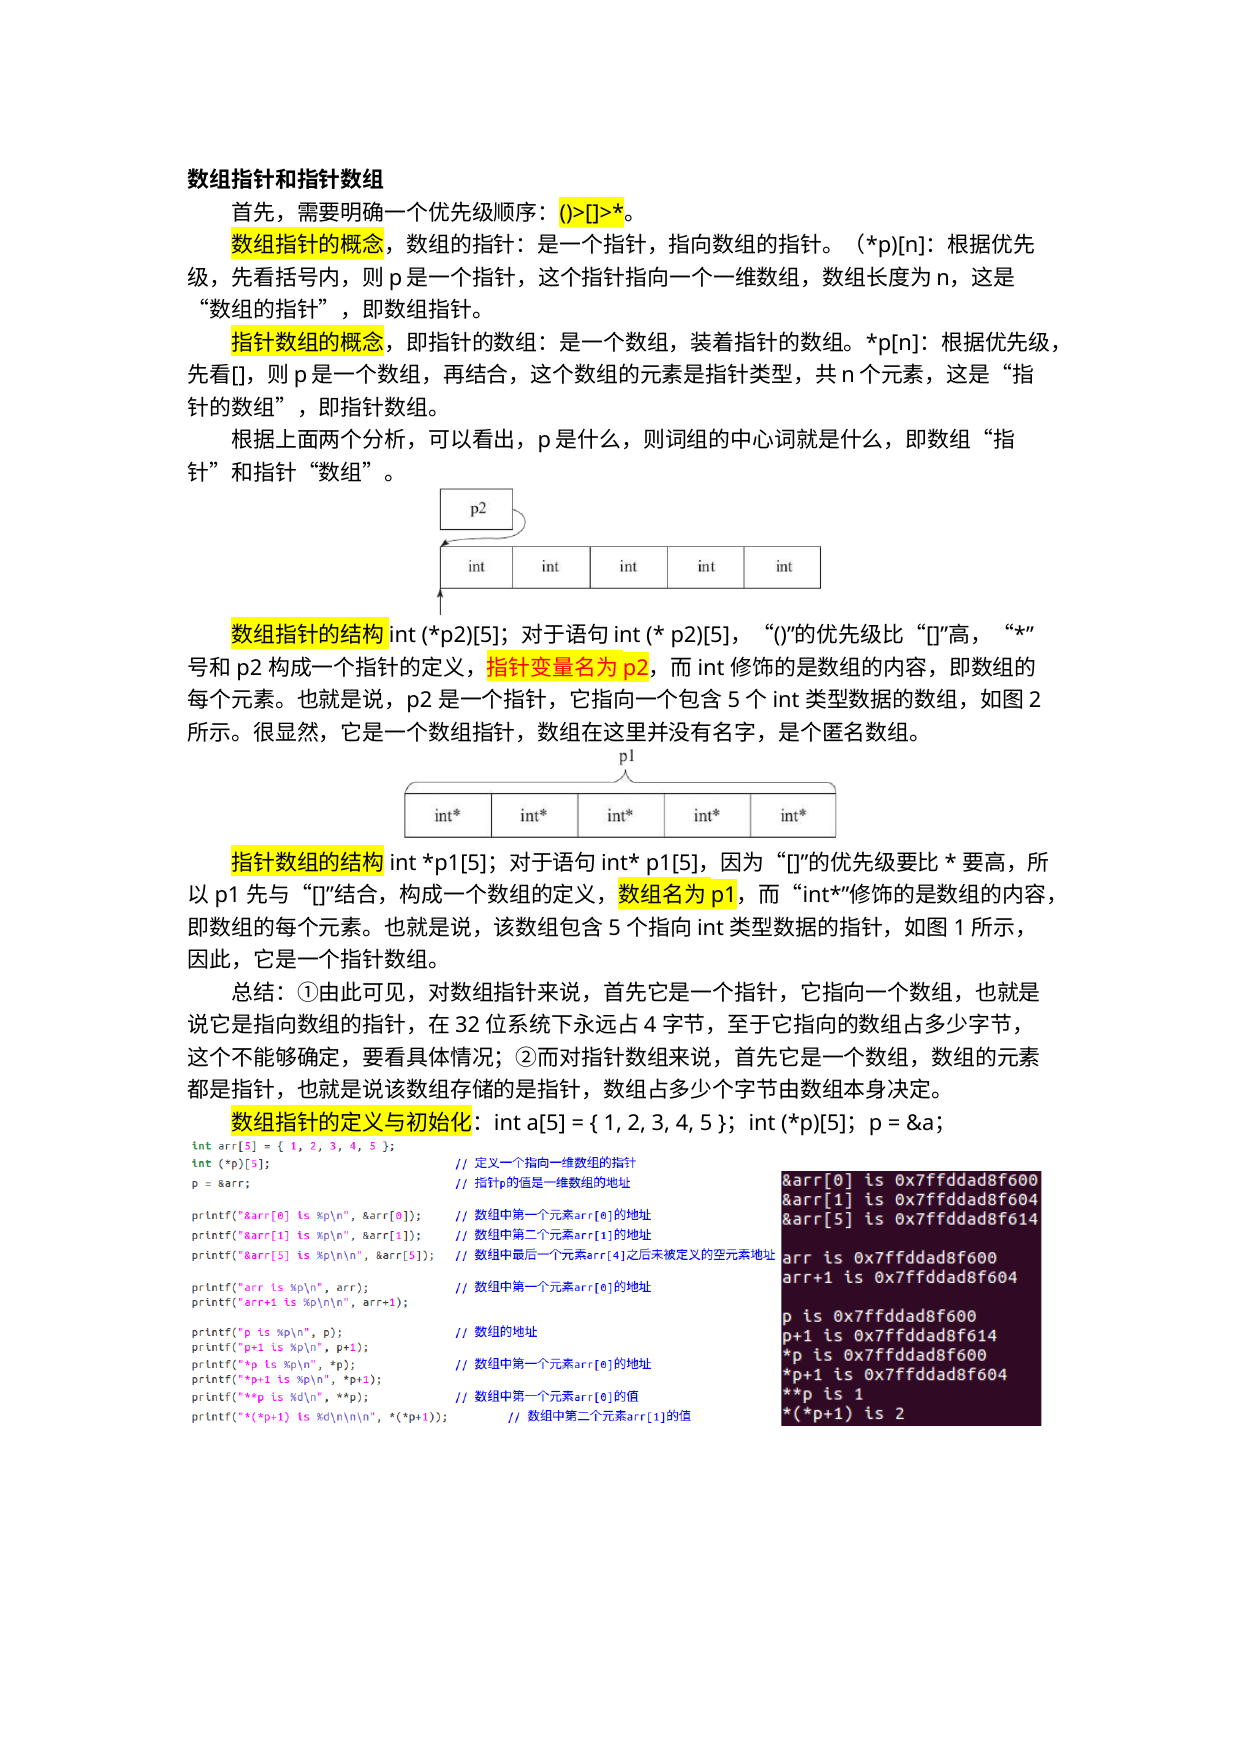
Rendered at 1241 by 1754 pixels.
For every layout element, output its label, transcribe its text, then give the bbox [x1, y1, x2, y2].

picture [399, 747, 842, 842]
text 首先，需要明确一个优先级顺序：()>[]>*。 [187, 194, 1053, 227]
text 指针数组的结构 int *p1[5]；对于语句int* p1[5]，因为“[]”的优先级要比 * 要高，所以 p1 先与“[]”结合，构成一个数组的定义，数组名为 p1，而“int*”修饰的是数组的内容，即数组的每个元素。也就是说，该数组包含 5 个指向 int 类型数据的指针，如图 1 所示，因此，它是一个指针数组。 [187, 844, 1053, 974]
text 数组指针的概念，数组的指针：是一个指针，指向数组的指针。（*p)[n]：根据优先级，先看括号内，则p是一个指针，这个指针指向一个一维数组，数组长度为n，这是“数组的指针”，即数组指针。 [187, 227, 1053, 324]
text 数组指针的结构int (*p2)[5]；对于语句int (* p2)[5]，“()”的优先级比“[]”高，“*”号和 p2 构成一个指针的定义，指针变量名为 p2，而 int 修饰的是数组的内容，即数组的每个元素。也就是说，p2 是一个指针，它指向一个包含 5 个 int 类型数据的数组，如图 2 所示。很显然，它是一个数组指针，数组在这里并没有名字，是个匿名数组。 [187, 617, 1053, 747]
text 数组指针和指针数组 [187, 162, 1053, 194]
text 根据上面两个分析，可以看出，p是什么，则词组的中心词就是什么，即数组“指针”和指针“数组”。 [187, 422, 1053, 487]
picture [187, 1137, 1042, 1426]
text 指针数组的概念，即指针的数组：是一个数组，装着指针的数组。*p[n]：根据优先级，先看[]，则p是一个数组，再结合，这个数组的元素是指针类型，共n个元素，这是“指针的数组”，即指针数组。 [187, 324, 1053, 422]
text 总结：①由此可见，对数组指针来说，首先它是一个指针，它指向一个数组，也就是说它是指向数组的指针，在 32 位系统下永远占 4 字节，至于它指向的数组占多少字节，这个不能够确定，要看具体情况；②而对指针数组来说，首先它是一个数组，数组的元素都是指针，也就是说该数组存储的是指针，数组占多少个字节由数组本身决定。 [187, 974, 1053, 1104]
text 数组指针的定义与初始化：int a[5] = { 1, 2, 3, 4, 5 }；int (*p)[5]；p = &a； [187, 1104, 1053, 1137]
picture [417, 487, 823, 615]
